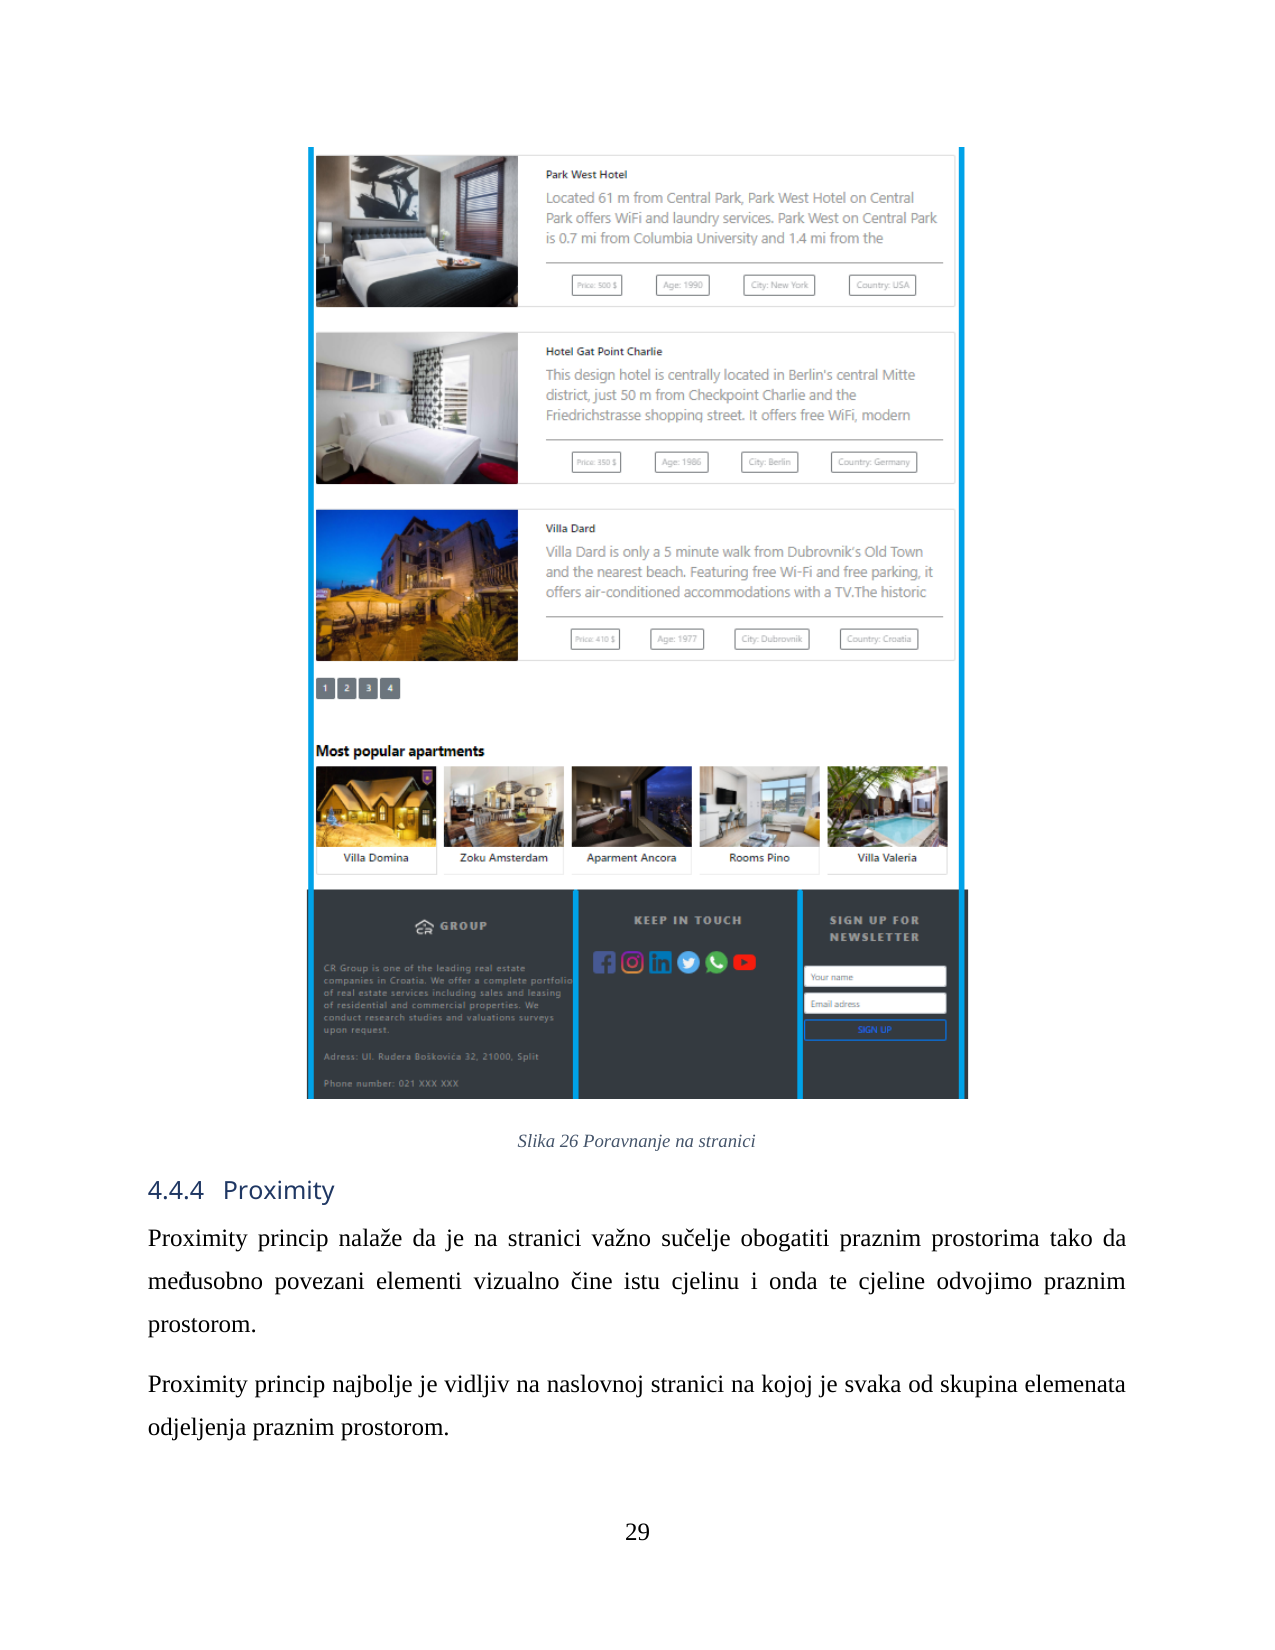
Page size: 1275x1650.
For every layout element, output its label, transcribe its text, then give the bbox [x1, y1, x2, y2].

text Proximity princip nalaže da je na stranici važno sučelje obogatiti praznim prostorima tako da međusobno povezani elementi vizualno čine istu cjelinu i onda te cjeline odvojimo praznim prostorom. [148, 1223, 1127, 1338]
text Proximity princip najbolje je vidljiv na naslovnoj stranici na kojoj je svaka od skupina elemenata odjeljenja praznim prostorom. [148, 1369, 1127, 1441]
picture [965, 147, 969, 1099]
text Slika 26 Poravnanje na stranici [148, 1130, 1127, 1151]
picture [314, 147, 958, 1099]
subtitle Proximity [148, 1172, 1127, 1206]
